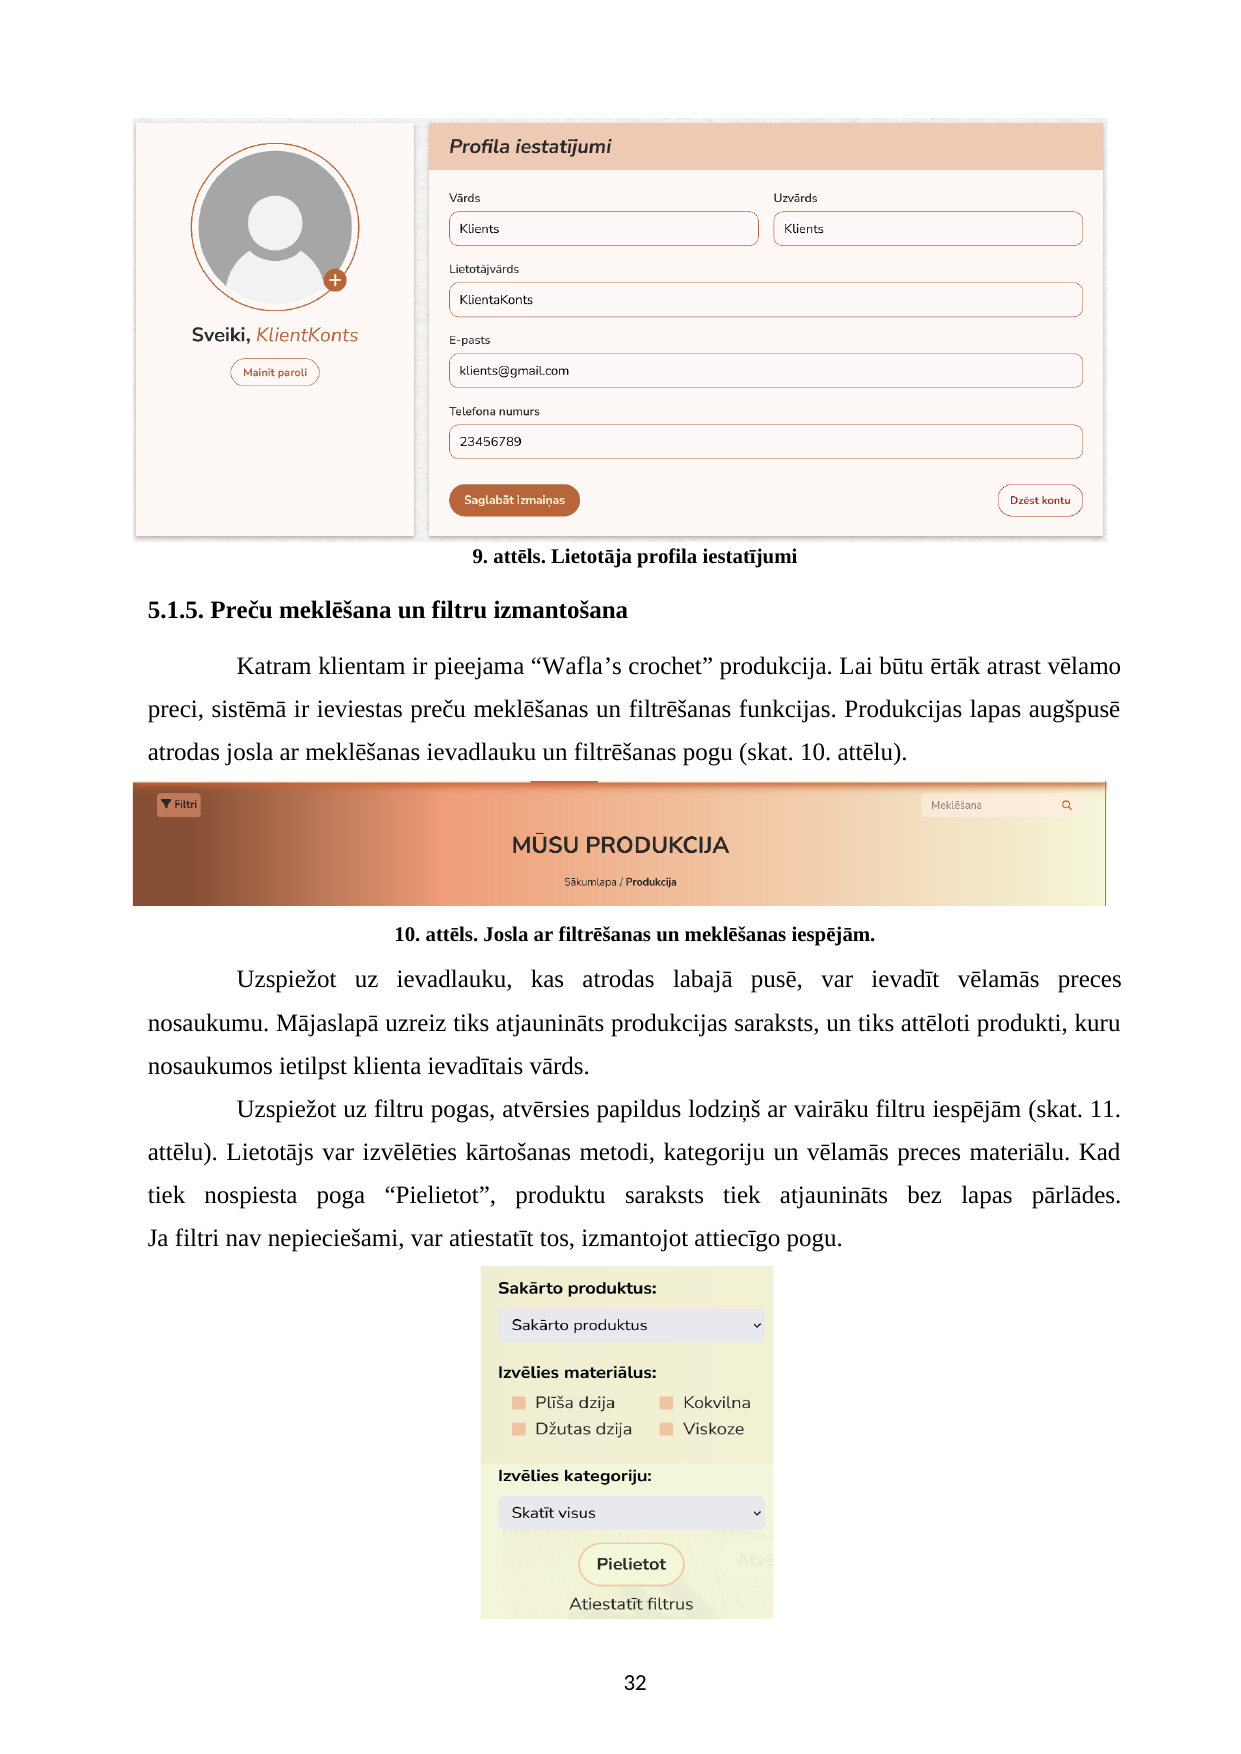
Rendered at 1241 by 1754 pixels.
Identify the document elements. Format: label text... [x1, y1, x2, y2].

text Katram klientam ir pieejama “Wafla’s crochet” produkcija. Lai būtu ērtāk atrast vēlamo preci, sistēmā ir ieviestas preču meklēšanas un filtrēšanas funkcijas. Produkcijas lapas augšpusē atrodas josla ar meklēšanas ievadlauku un filtrēšanas pogu (skat. 10. attēlu). [148, 651, 1122, 766]
picture [132, 118, 1108, 542]
subtitle 5.1.5. Preču meklēšana un filtru izmantošana [148, 595, 1122, 623]
picture [480, 1266, 774, 1619]
text Uzspiežot uz ievadlauku, kas atrodas labajā pusē, var ievadīt vēlamās preces nosaukumu. Mājaslapā uzreiz tiks atjaunināts produkcijas saraksts, un tiks attēloti produkti, kuru nosaukumos ietilpst klienta ievadītais vārds. [148, 964, 1122, 1079]
text Uzspiežot uz filtru pogas, atvērsies papildus lodziņš ar vairāku filtru iespējām (skat. 11. attēlu). Lietotājs var izvēlēties kārtošanas metodi, kategoriju un vēlamās preces materiālu. Kad tiek nospiesta poga “Pielietot”, produktu saraksts tiek atjaunināts bez lapas pārlādes. Ja filtri nav nepieciešami, var atiestatīt tos, izmantojot attiecīgo pogu. [148, 1094, 1122, 1252]
picture [132, 781, 1108, 906]
